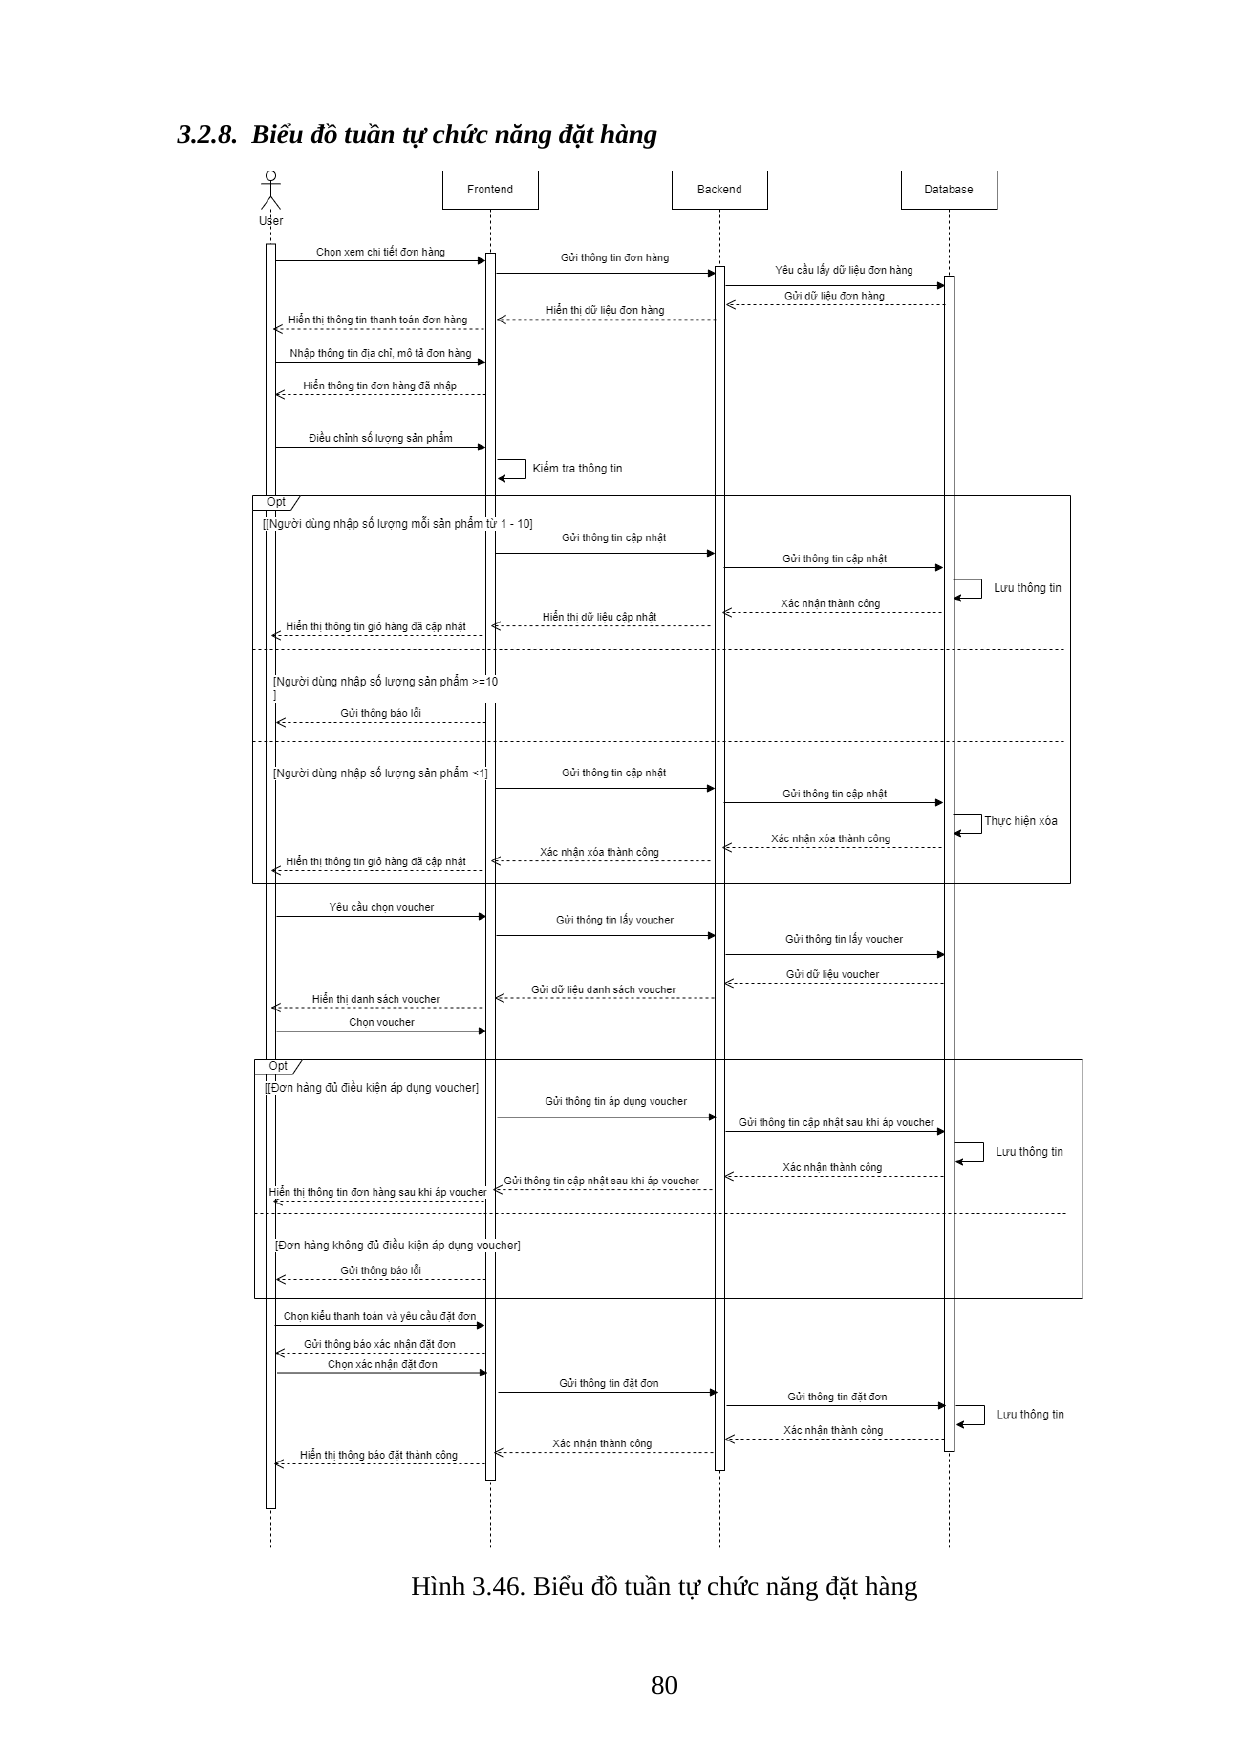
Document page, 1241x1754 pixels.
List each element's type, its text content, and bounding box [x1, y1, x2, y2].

subtitle Biểu đồ tuần tự chức năng đặt hàng [177, 118, 1152, 149]
picture [246, 171, 1083, 1548]
